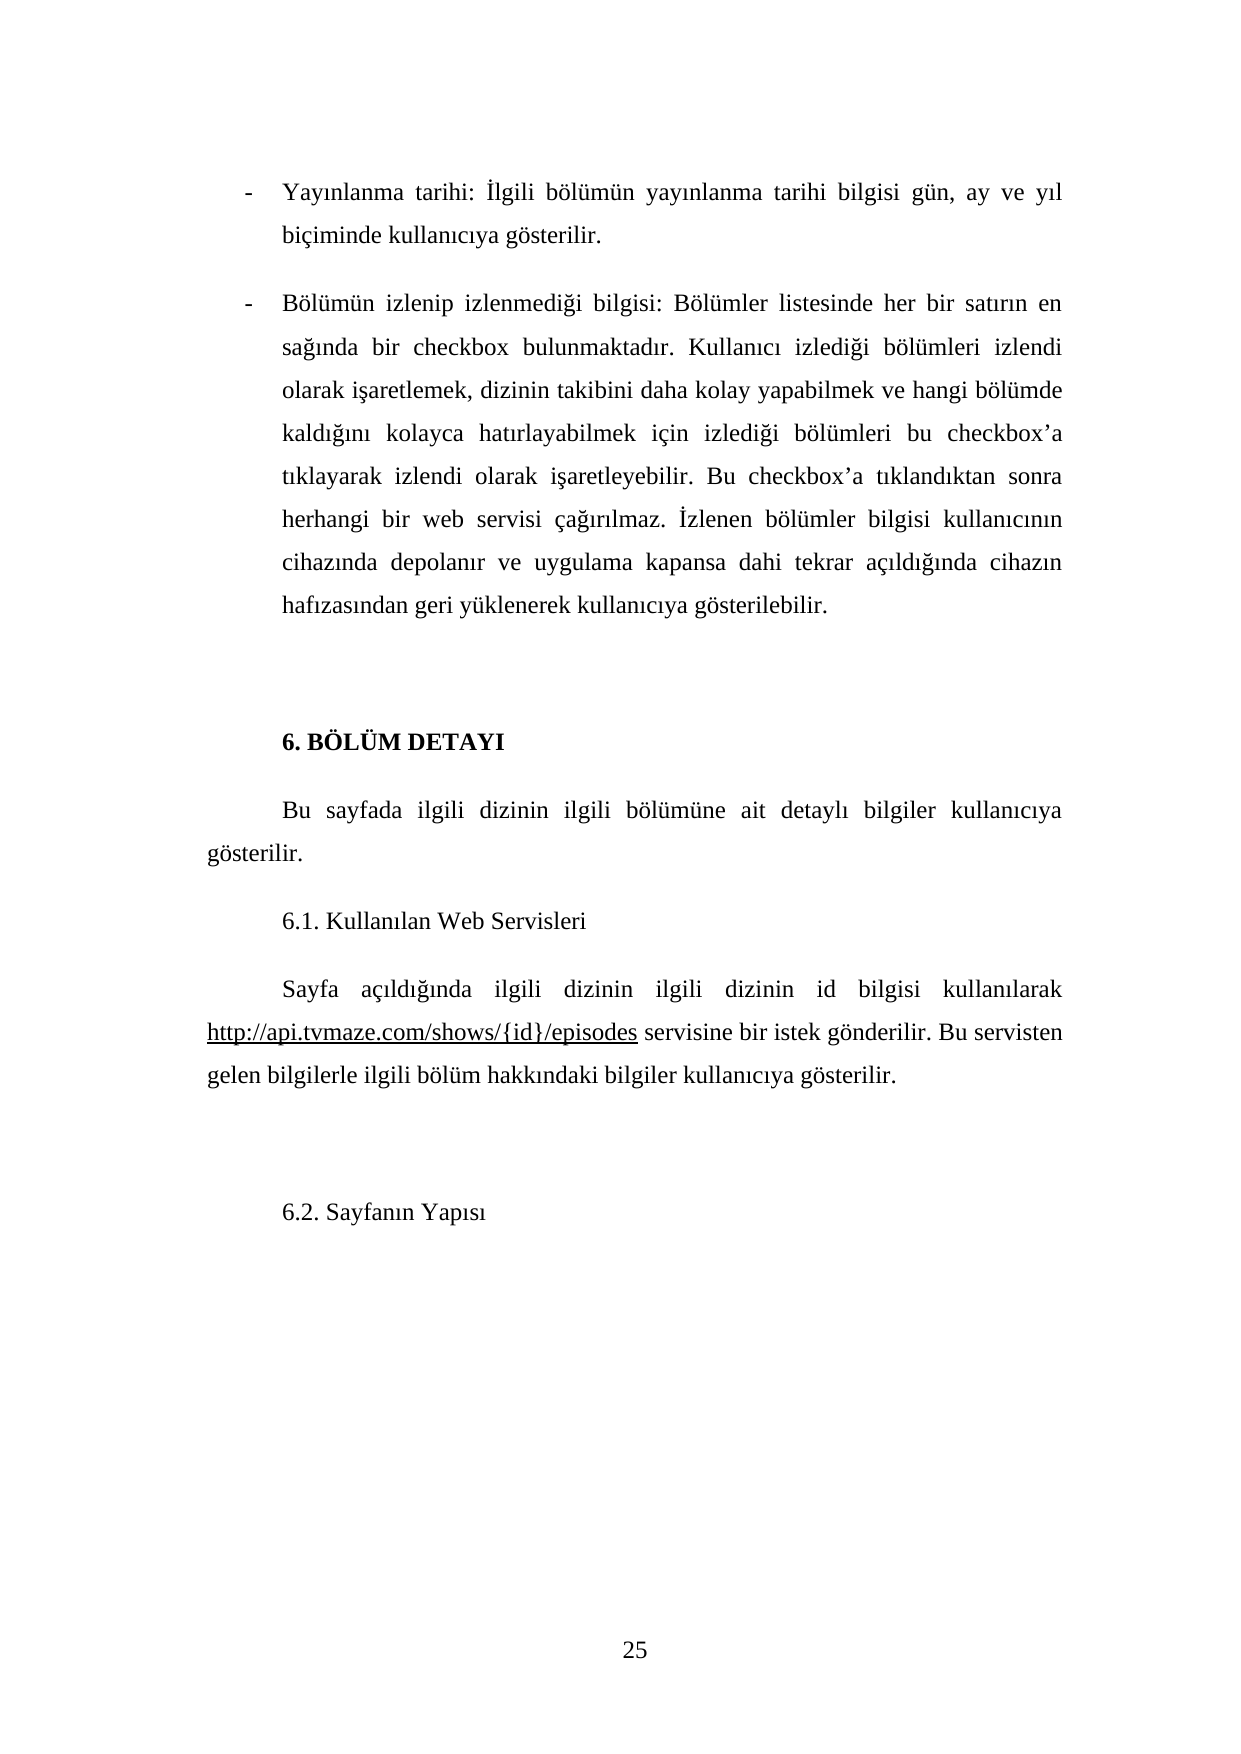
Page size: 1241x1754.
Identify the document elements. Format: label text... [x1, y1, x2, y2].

text Bu sayfada ilgili dizinin ilgili bölümüne ait detaylı bilgiler kullanıcıya gösterilir. [207, 795, 1063, 867]
list Bölümün izlenip izlenmediği bilgisi: Bölümler listesinde her bir satırın en sağında bir checkbox bulunmaktadır. Kullanıcı izlediği bölümleri izlendi olarak işaretlemek, dizinin takibini daha kolay yapabilmek ve hangi bölümde kaldığını kolayca hatırlayabilmek için izlediği bölümleri bu checkbox’a tıklayarak izlendi olarak işaretleyebilir. Bu checkbox’a tıklandıktan sonra herhangi bir web servisi çağırılmaz. İzlenen bölümler bilgisi kullanıcının cihazında depolanır ve uygulama kapansa dahi tekrar açıldığında cihazın hafızasından geri yüklenerek kullanıcıya gösterilebilir. [244, 288, 1063, 619]
text Sayfa açıldığında ilgili dizinin ilgili dizinin id bilgisi kullanılarak http://api.tvmaze.com/shows/{id}/episodes servisine bir istek gönderilir. Bu servisten gelen bilgilerle ilgili bölüm hakkındaki bilgiler kullanıcıya gösterilir. [207, 974, 1063, 1089]
text 6.1. Kullanılan Web Servisleri [207, 906, 1063, 935]
text 6.2. Sayfanın Yapısı [207, 1197, 1063, 1225]
list Yayınlanma tarihi: İlgili bölümün yayınlanma tarihi bilgisi gün, ay ve yıl biçiminde kullanıcıya gösterilir. [244, 177, 1063, 249]
text 6. BÖLÜM DETAYI [207, 727, 1063, 755]
